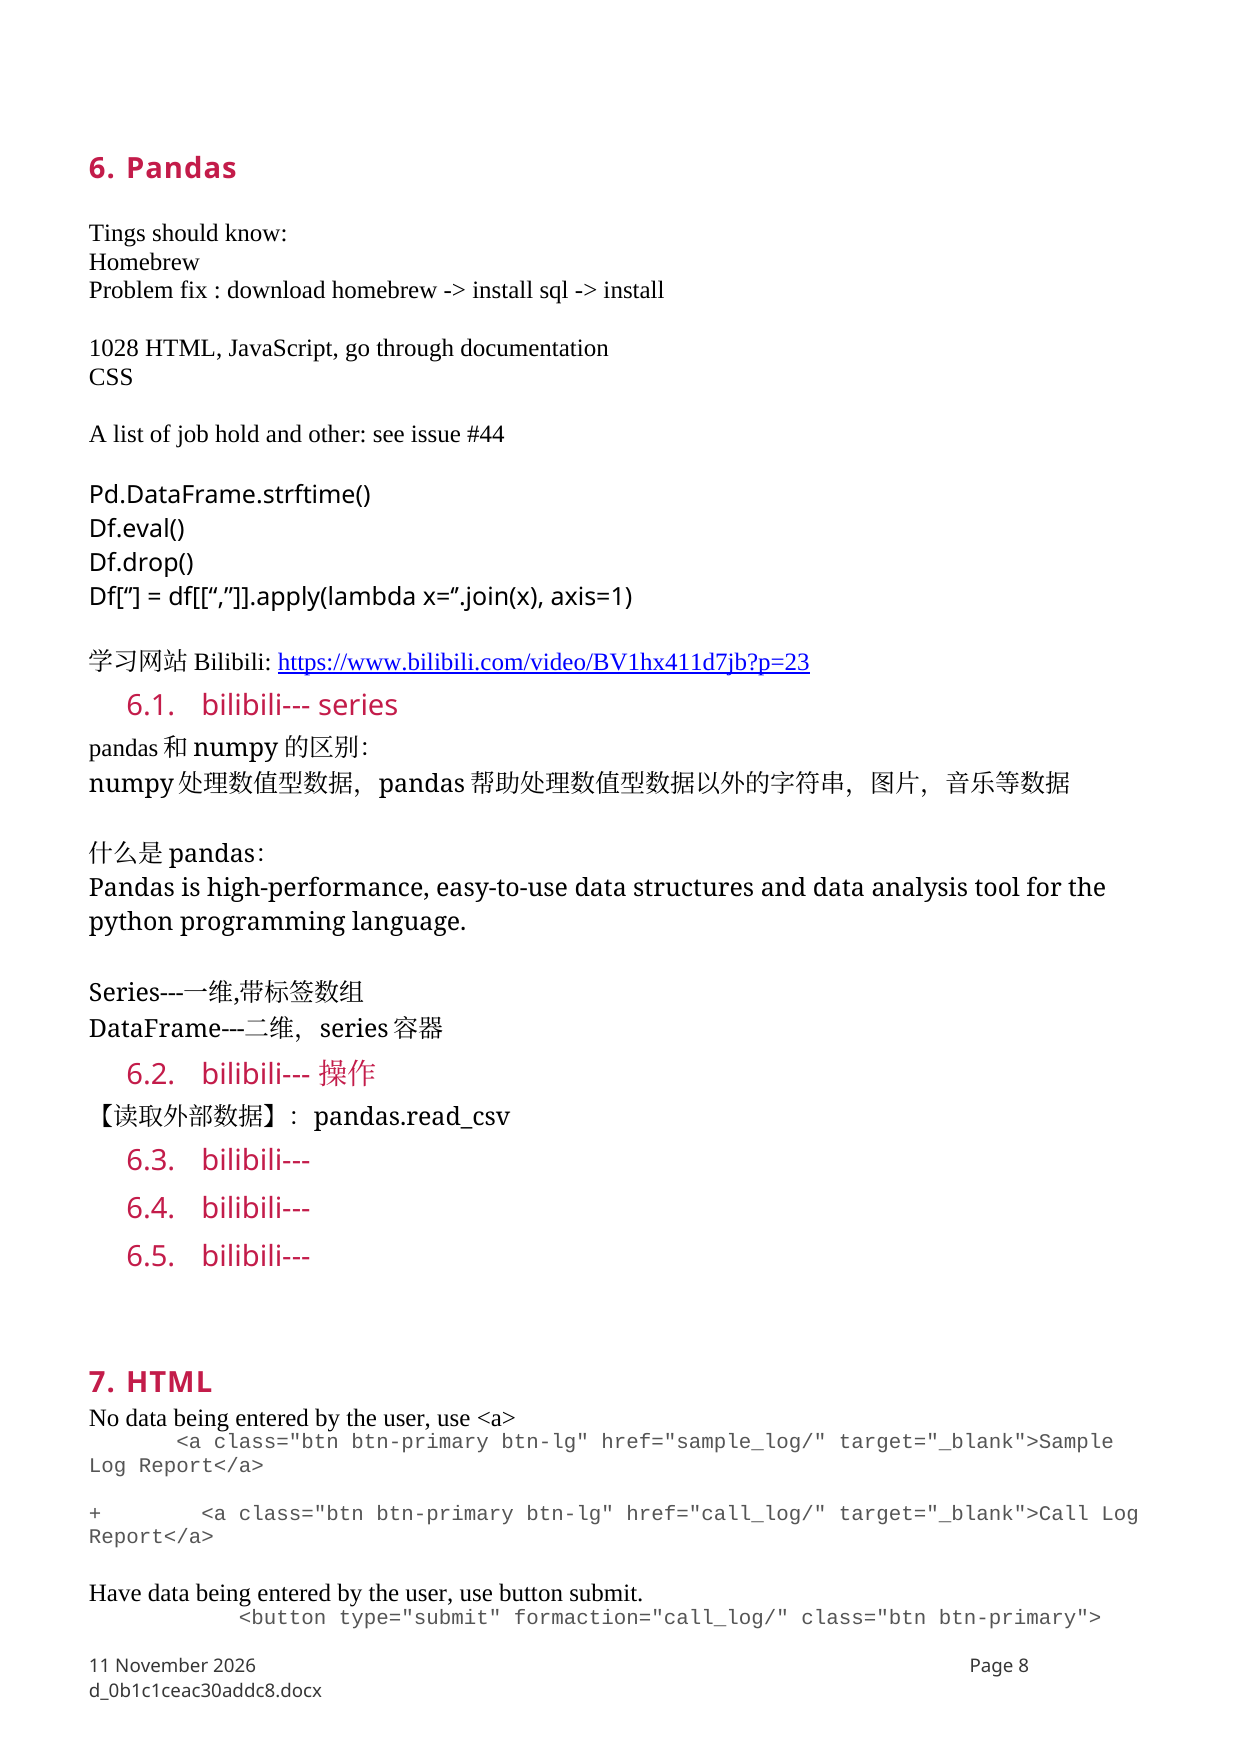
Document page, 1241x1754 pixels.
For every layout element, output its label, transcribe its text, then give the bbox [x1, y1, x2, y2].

text <a class="btn btn-primary btn-lg" href="sample_log/" target="_blank">Sample Log Report</a> [89, 1432, 1152, 1479]
text No data being entered by the user, use <a> [89, 1403, 1152, 1432]
subtitle bilibili--- [126, 1235, 1155, 1274]
text <button type="submit" formaction="call_log/" class="btn btn-primary"> [89, 1607, 1152, 1631]
text Df.eval() [89, 511, 1152, 545]
subtitle bilibili--- [126, 1187, 1155, 1227]
text Homebrew [89, 247, 1152, 276]
subtitle bilibili--- series [126, 684, 1155, 724]
text + <a class="btn btn-primary btn-lg" href="call_log/" target="_blank">Call Log Report</a> [89, 1502, 1152, 1550]
text Series---一维,带标签数组 [89, 972, 1152, 1008]
text Df.drop() [89, 545, 1152, 579]
text Problem fix : download homebrew -> install sql -> install [89, 276, 1152, 304]
text A list of job hold and other: see issue #44 [89, 419, 1152, 448]
text Tings should know: [89, 218, 1152, 247]
text 1028 HTML, JavaScript, go through documentation [89, 333, 1152, 362]
text Have data being entered by the user, use button submit. [89, 1578, 1152, 1607]
text pandas和numpy 的区别： [89, 728, 1152, 764]
text Pandas is high-performance, easy-to-use data structures and data analysis tool for the python programming language. [89, 870, 1152, 938]
text numpy处理数值型数据，pandas帮助处理数值型数据以外的字符串，图片，音乐等数据 [89, 764, 1152, 800]
text Df[‘’] = df[[“,”]].apply(lambda x=‘’.join(x), axis=1) [89, 579, 1152, 613]
text 什么是pandas： [89, 834, 1152, 870]
subtitle bilibili--- [126, 1139, 1155, 1179]
subtitle bilibili--- 操作 [126, 1051, 1155, 1093]
text CSS [89, 362, 1152, 391]
text Pd.DataFrame.strftime() [89, 477, 1152, 511]
subtitle HTML [89, 1361, 1155, 1401]
text 学习网站Bilibili: https://www.bilibili.com/video/BV1hx411d7jb?p=23 [89, 642, 1152, 678]
subtitle Pandas [89, 148, 1155, 187]
text DataFrame---二维，series容器 [89, 1008, 1152, 1044]
text 【读取外部数据】：pandas.read_csv [89, 1097, 1152, 1133]
